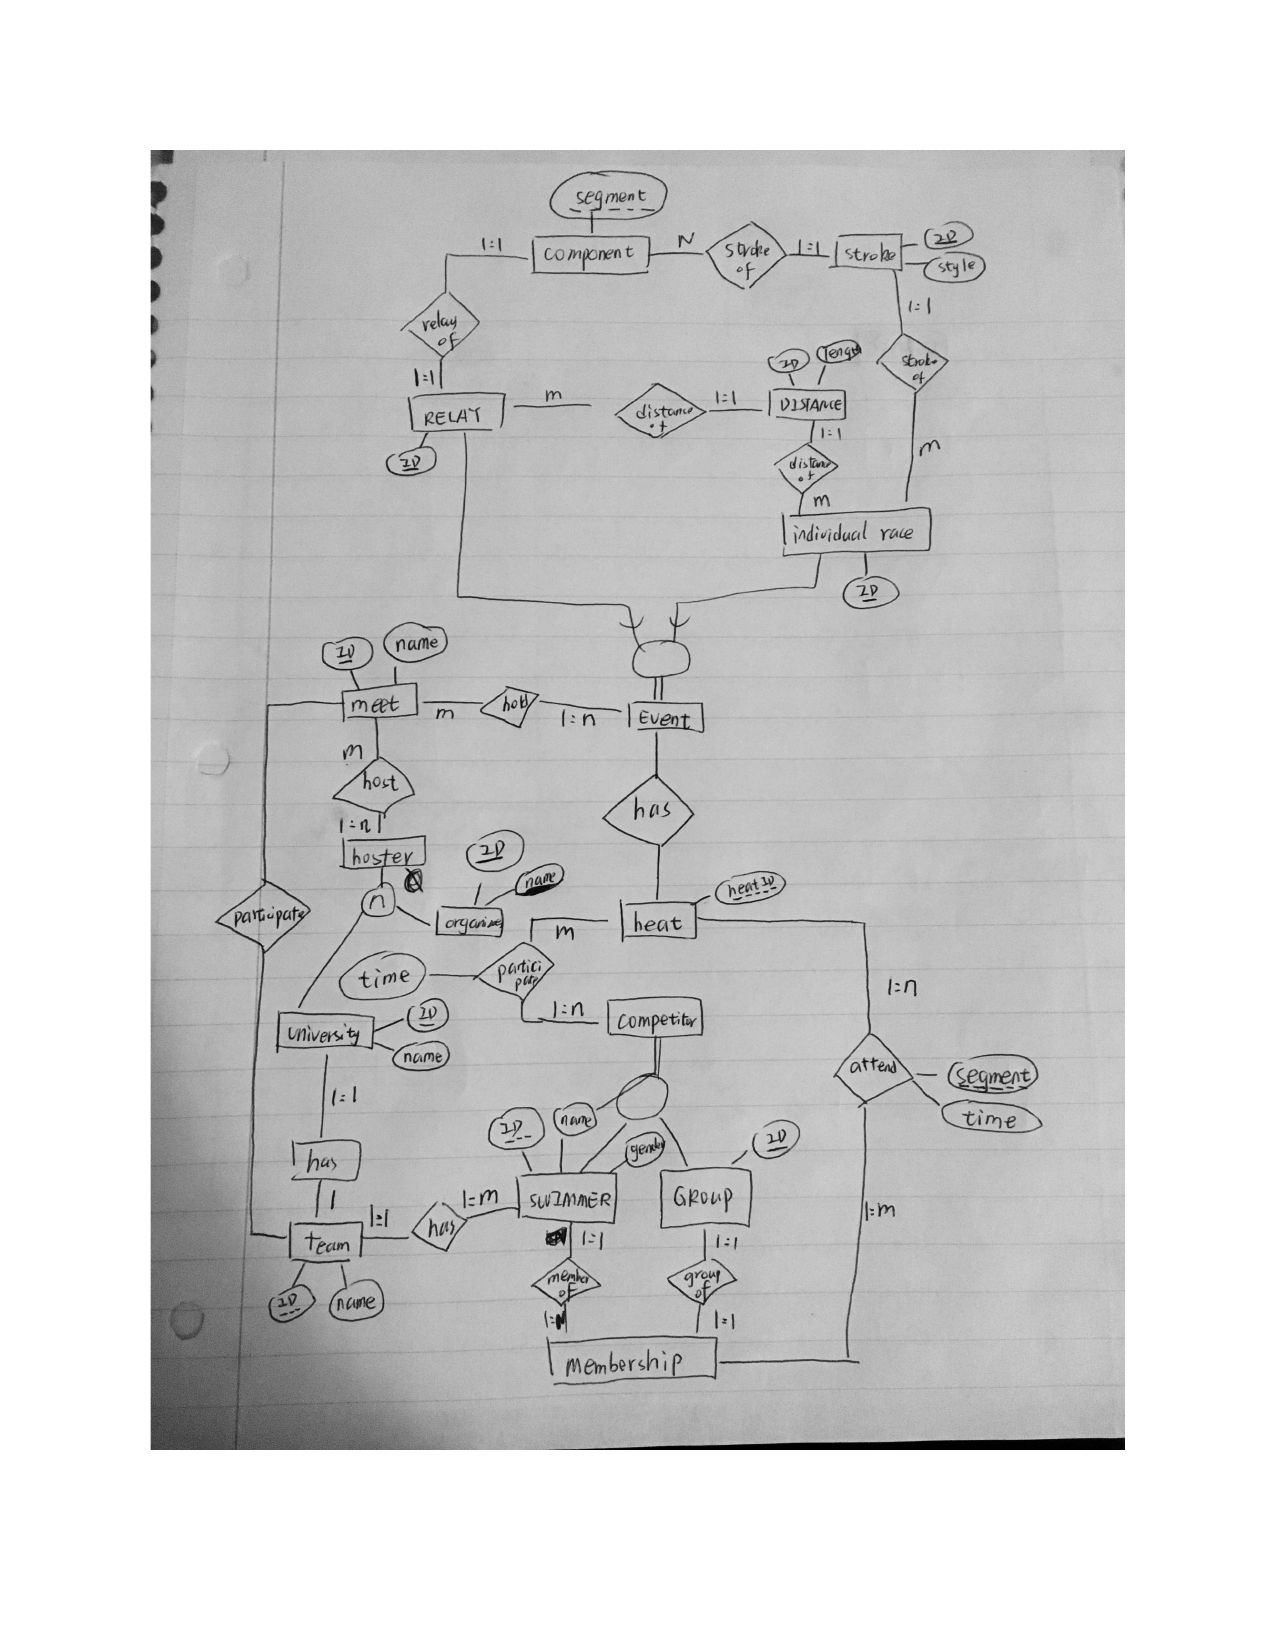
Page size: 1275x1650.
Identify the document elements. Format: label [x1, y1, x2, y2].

picture [150, 150, 1125, 1450]
